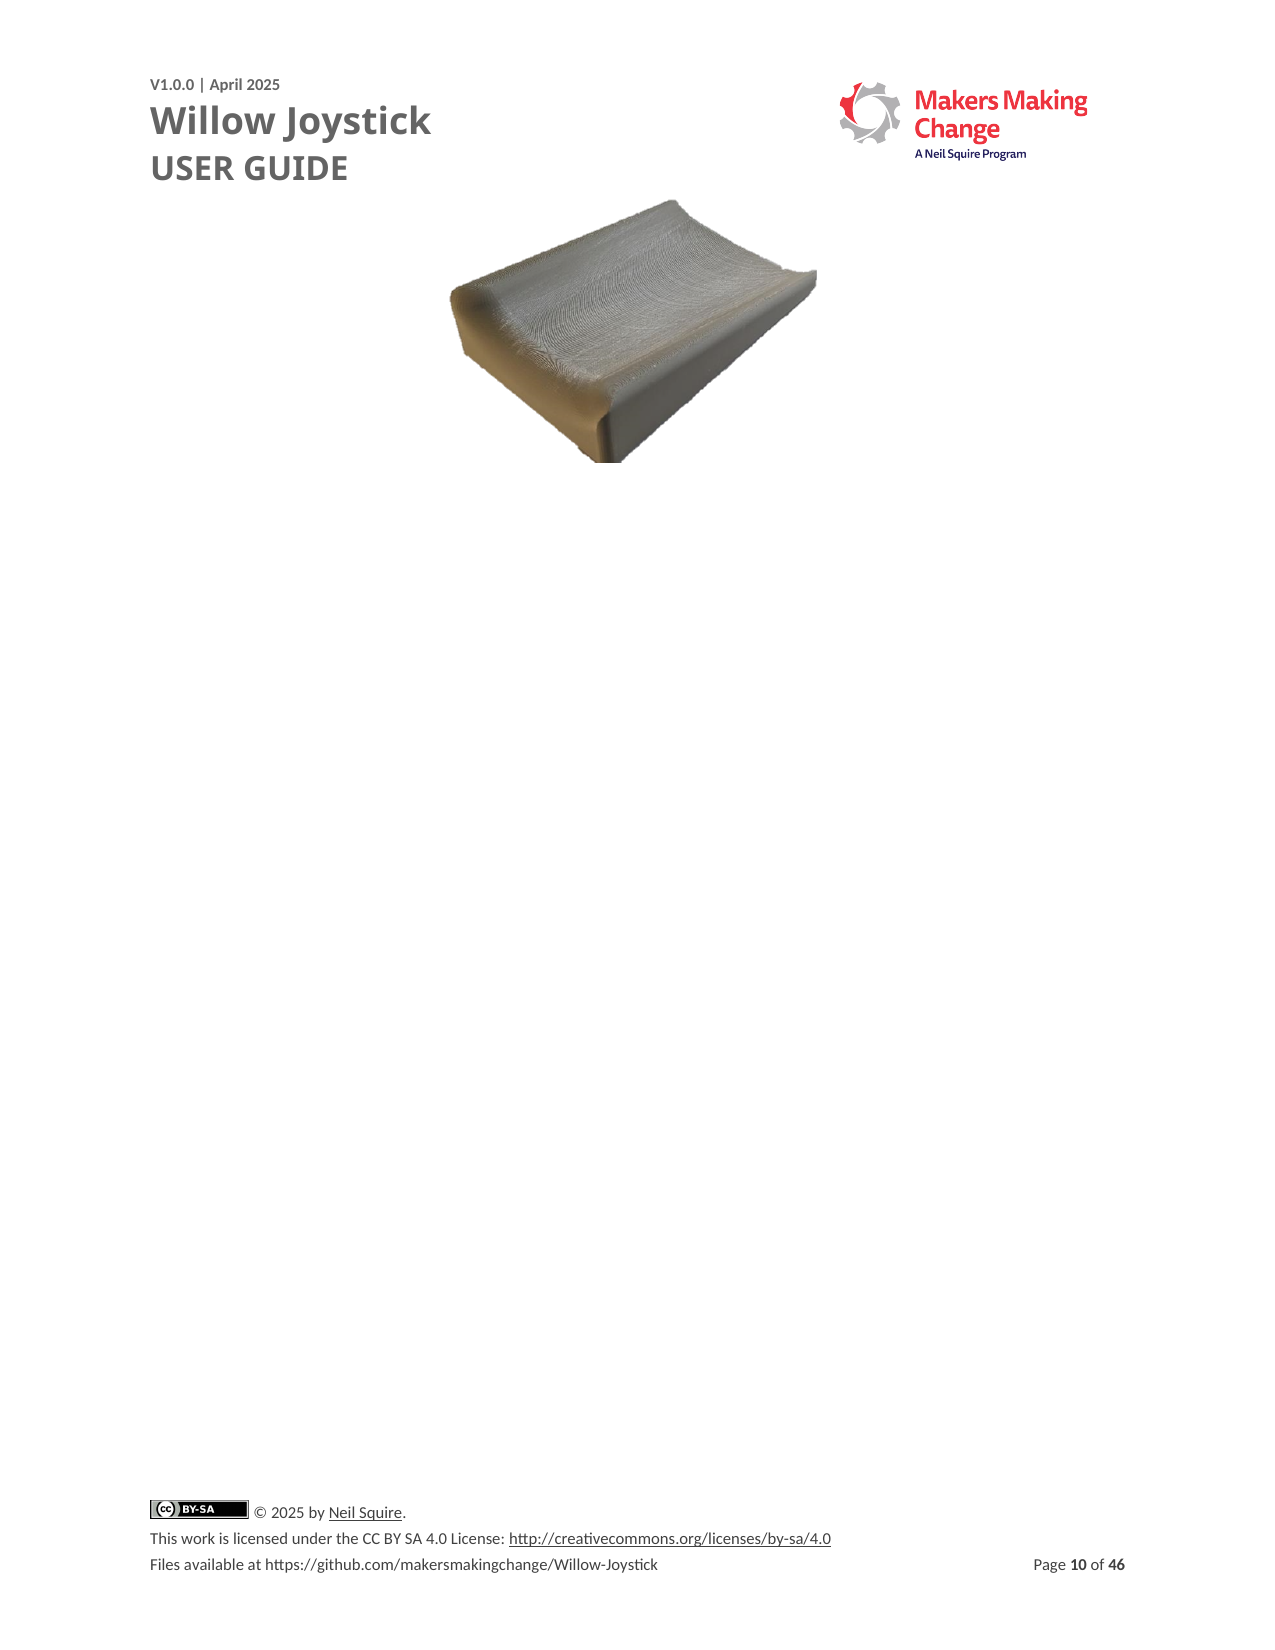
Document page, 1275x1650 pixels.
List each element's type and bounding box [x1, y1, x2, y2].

picture [839, 82, 1088, 161]
picture [150, 1500, 249, 1519]
picture [448, 190, 827, 471]
